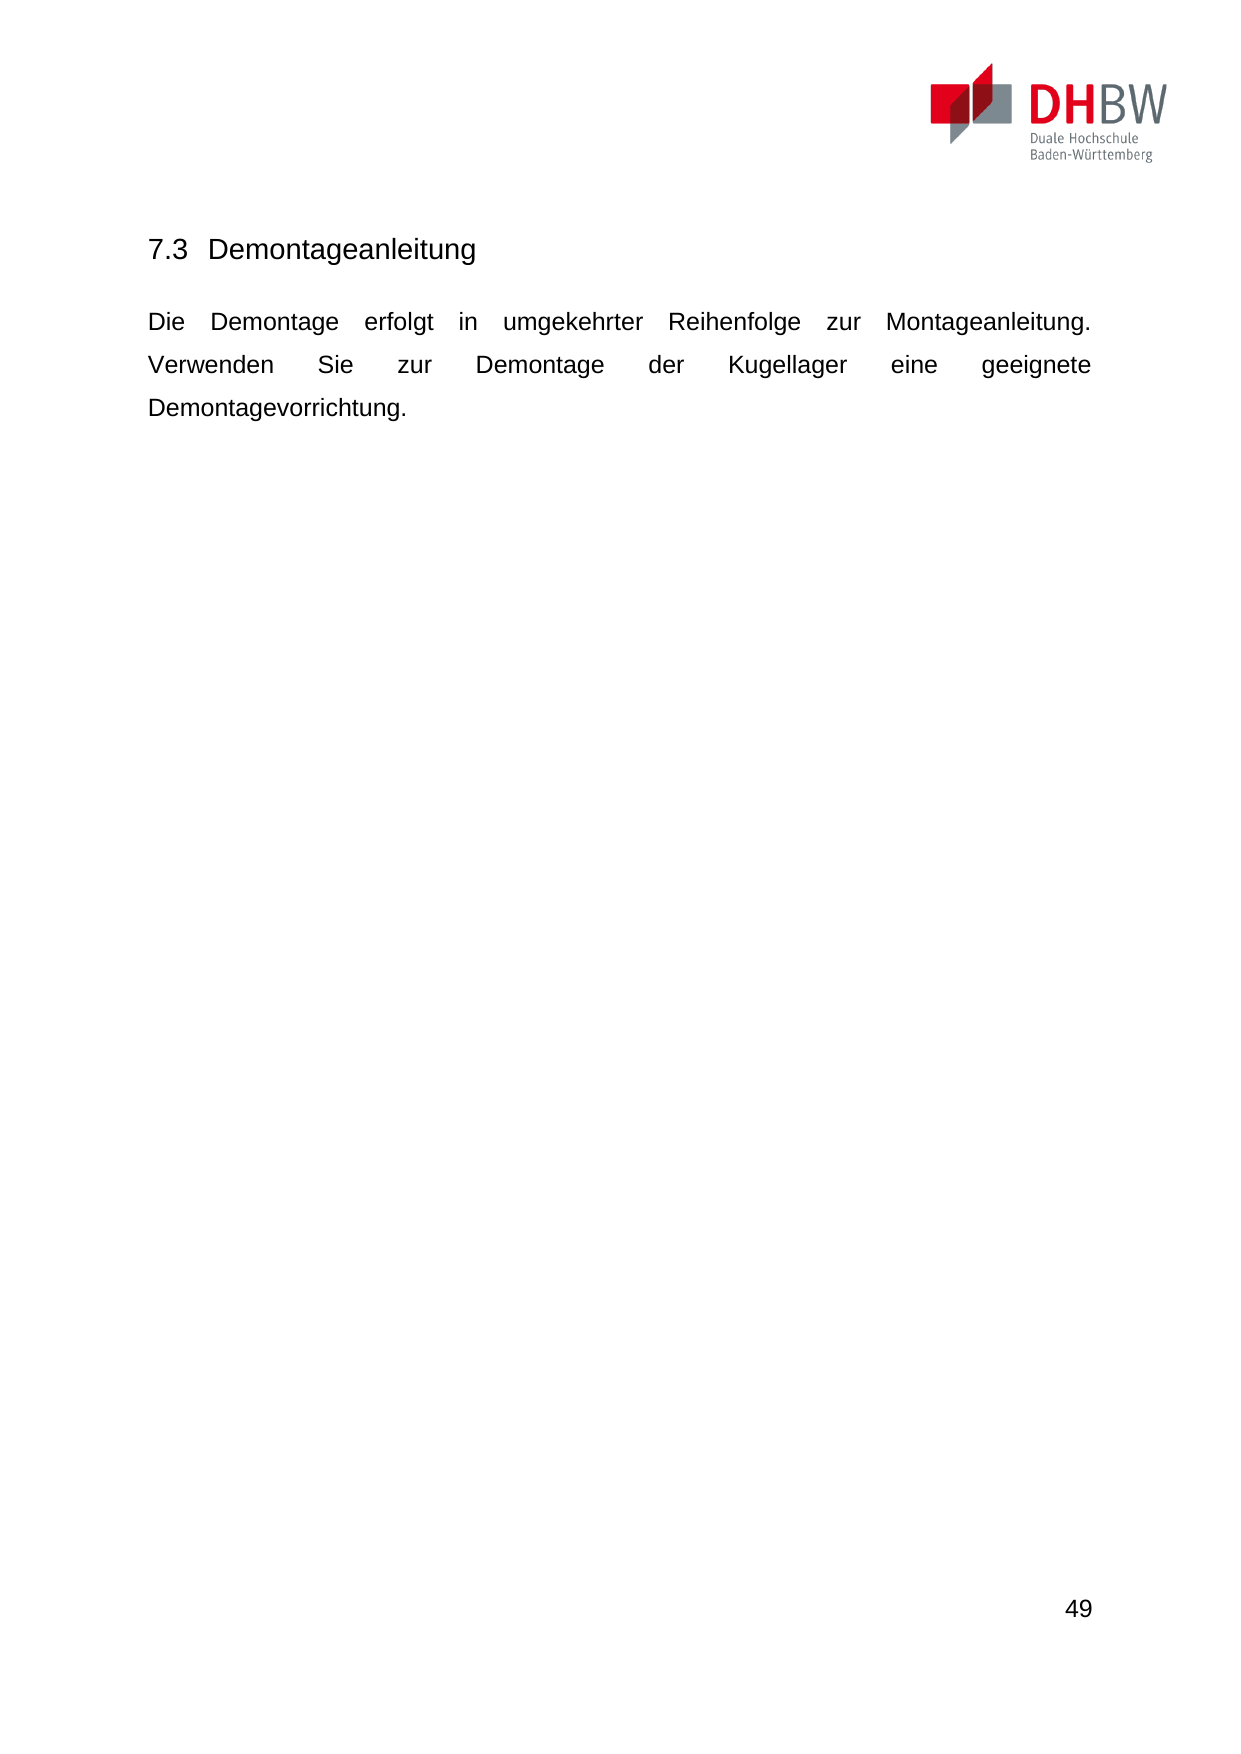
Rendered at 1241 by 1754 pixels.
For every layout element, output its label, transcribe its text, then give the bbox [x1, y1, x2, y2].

text Die Demontage erfolgt in umgekehrter Reihenfolge zur Montageanleitung. Verwenden Sie zur Demontage der Kugellager eine geeignete Demontagevorrichtung. [148, 307, 1092, 422]
picture [930, 63, 1167, 163]
subtitle Demontageanleitung [148, 232, 1092, 265]
